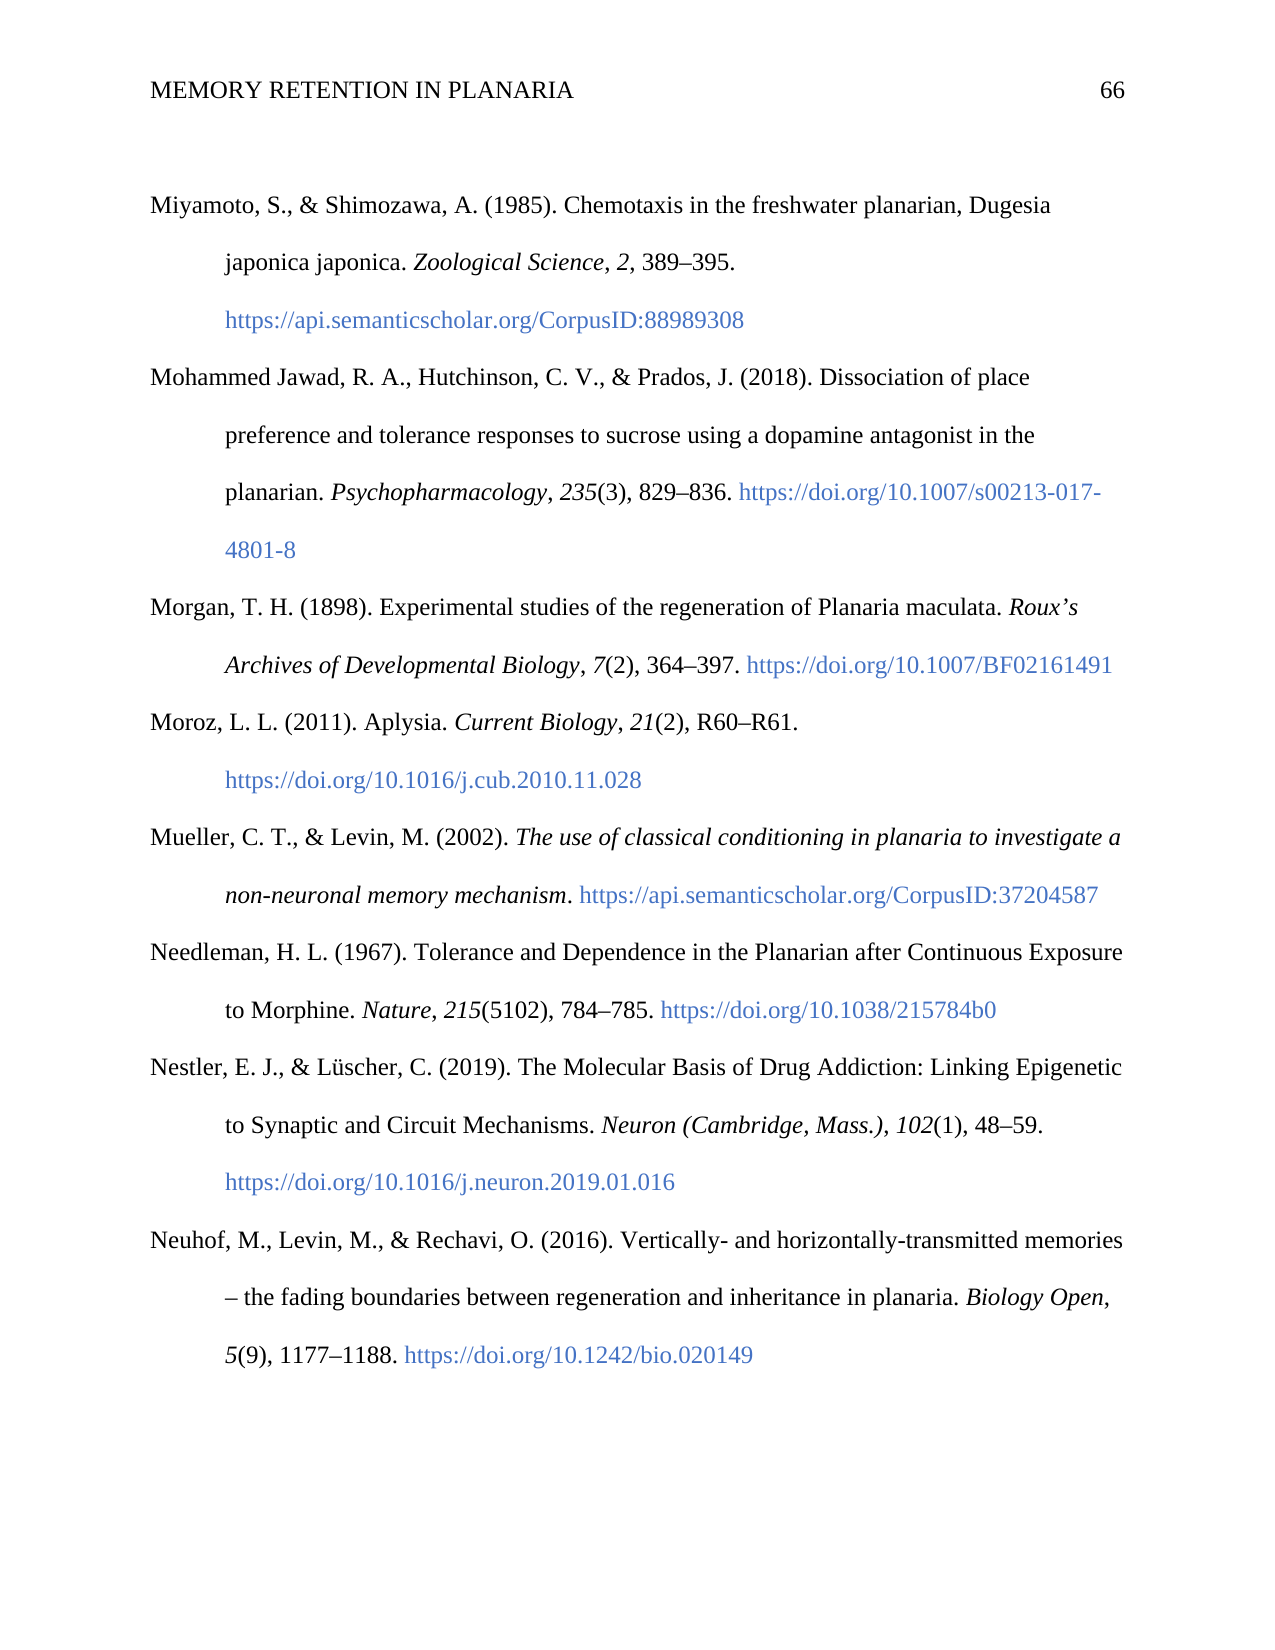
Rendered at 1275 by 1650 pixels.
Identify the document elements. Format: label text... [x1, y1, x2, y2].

text Needleman, H. L. (1967). Tolerance and Dependence in the Planarian after Continuous Exposure to Morphine. Nature, 215(5102), 784–785. https://doi.org/10.1038/215784b0 [150, 937, 1125, 1024]
text Morgan, T. H. (1898). Experimental studies of the regeneration of Planaria maculata. Roux’s Archives of Developmental Biology, 7(2), 364–397. https://doi.org/10.1007/BF02161491 [150, 592, 1125, 679]
text Nestler, E. J., & Lüscher, C. (2019). The Molecular Basis of Drug Addiction: Linking Epigenetic to Synaptic and Circuit Mechanisms. Neuron (Cambridge, Mass.), 102(1), 48–59. https://doi.org/10.1016/j.neuron.2019.01.016 [150, 1052, 1125, 1196]
text Neuhof, M., Levin, M., & Rechavi, O. (2016). Vertically- and horizontally-transmitted memories – the fading boundaries between regeneration and inheritance in planaria. Biology Open, 5(9), 1177–1188. https://doi.org/10.1242/bio.020149 [150, 1225, 1125, 1369]
text Mohammed Jawad, R. A., Hutchinson, C. V., & Prados, J. (2018). Dissociation of place preference and tolerance responses to sucrose using a dopamine antagonist in the planarian. Psychopharmacology, 235(3), 829–836. https://doi.org/10.1007/s00213-017-4801-8 [150, 362, 1125, 564]
text Moroz, L. L. (2011). Aplysia. Current Biology, 21(2), R60–R61. https://doi.org/10.1016/j.cub.2010.11.028 [150, 707, 1125, 794]
text Mueller, C. T., & Levin, M. (2002). The use of classical conditioning in planaria to investigate a non-neuronal memory mechanism. https://api.semanticscholar.org/CorpusID:37204587 [150, 822, 1125, 909]
text Miyamoto, S., & Shimozawa, A. (1985). Chemotaxis in the freshwater planarian, Dugesia japonica japonica. Zoological Science, 2, 389–395. https://api.semanticscholar.org/CorpusID:88989308 [150, 190, 1125, 334]
